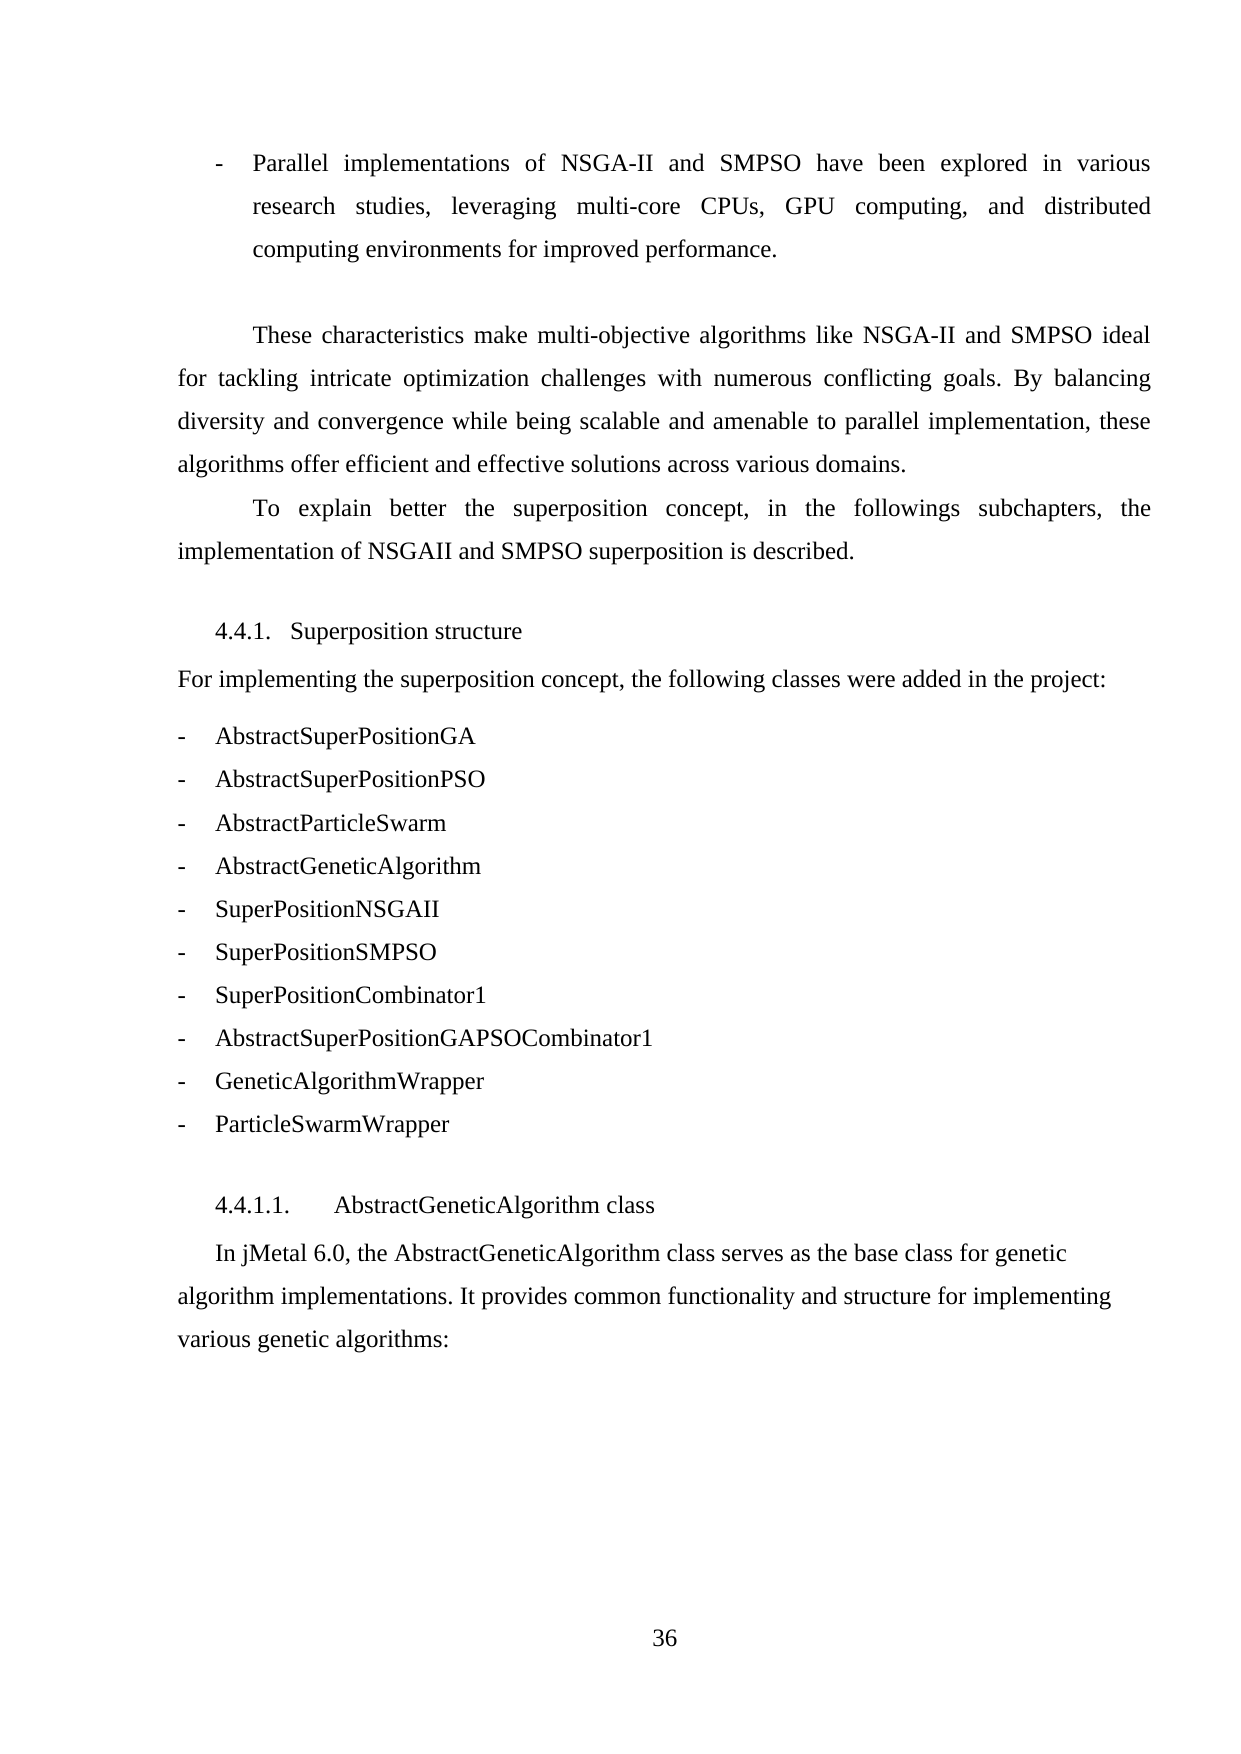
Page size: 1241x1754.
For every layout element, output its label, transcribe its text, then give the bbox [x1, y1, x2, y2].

list SuperPositionNSGAII [177, 894, 1152, 923]
list AbstractSuperPositionPSO [177, 764, 1152, 793]
list SuperPositionCombinator1 [177, 980, 1152, 1009]
list GeneticAlgorithmWrapper [177, 1066, 1152, 1095]
list AbstractSuperPositionGAPSOCombinator1 [177, 1023, 1152, 1052]
list SuperPositionSMPSO [177, 937, 1152, 966]
list AbstractGeneticAlgorithm [177, 851, 1152, 879]
list AbstractParticleSwarm [177, 808, 1152, 836]
text For implementing the superposition concept, the following classes were added in the project: [177, 664, 1152, 693]
text These characteristics make multi-objective algorithms like NSGA-II and SMPSO ideal for tackling intricate optimization challenges with numerous conflicting goals. By balancing diversity and convergence while being scalable and amenable to parallel implementation, these algorithms offer efficient and effective solutions across various domains. [177, 320, 1152, 478]
subtitle AbstractGeneticAlgorithm class [215, 1190, 1152, 1219]
list ParticleSwarmWrapper [177, 1109, 1152, 1138]
text In jMetal 6.0, the AbstractGeneticAlgorithm class serves as the base class for genetic algorithm implementations. It provides common functionality and structure for implementing various genetic algorithms: [177, 1238, 1152, 1353]
list Parallel implementations of NSGA-II and SMPSO have been explored in various research studies, leveraging multi-core CPUs, GPU computing, and distributed computing environments for improved performance. [215, 148, 1152, 263]
text To explain better the superposition concept, in the followings subchapters, the implementation of NSGAII and SMPSO superposition is described. [177, 493, 1152, 564]
subtitle Superposition structure [215, 616, 1152, 645]
list AbstractSuperPositionGA [177, 721, 1152, 750]
